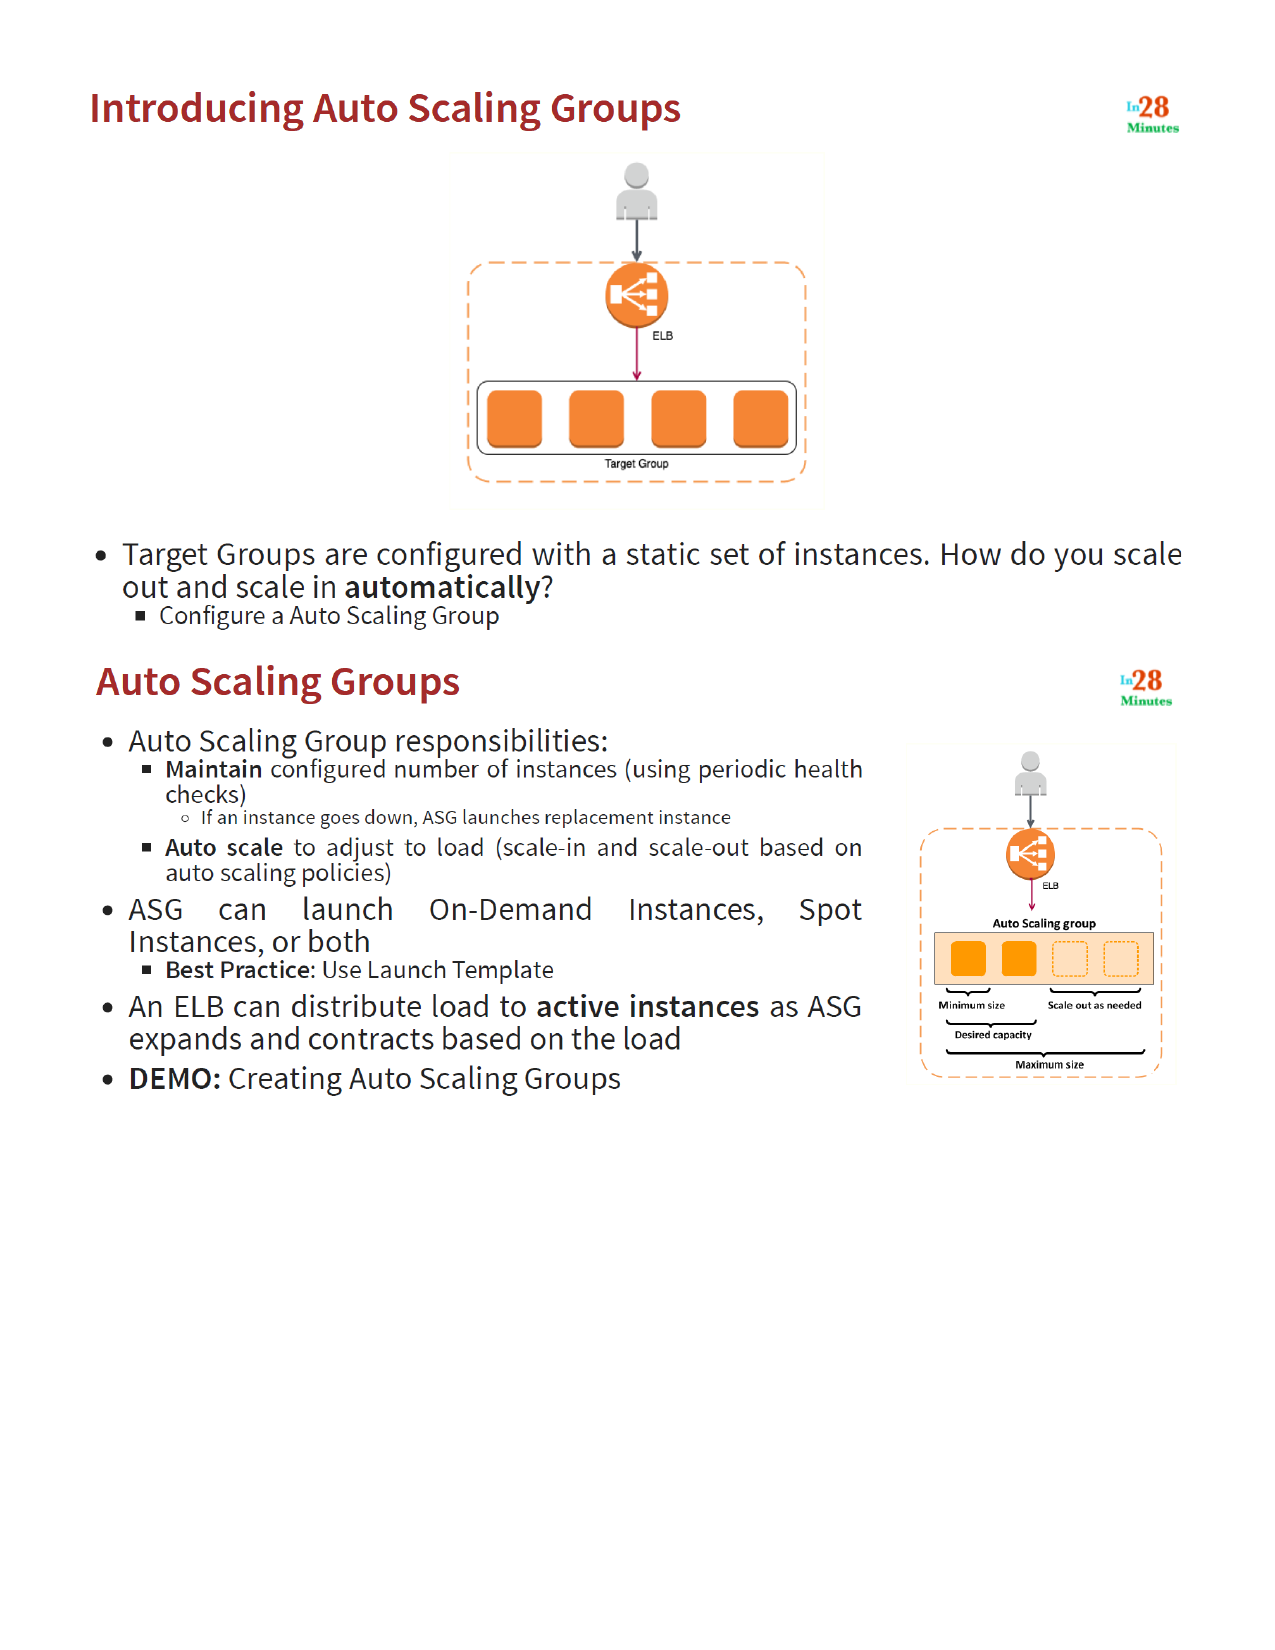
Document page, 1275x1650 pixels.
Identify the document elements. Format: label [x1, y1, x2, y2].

picture [88, 88, 1182, 631]
picture [88, 661, 1182, 1116]
